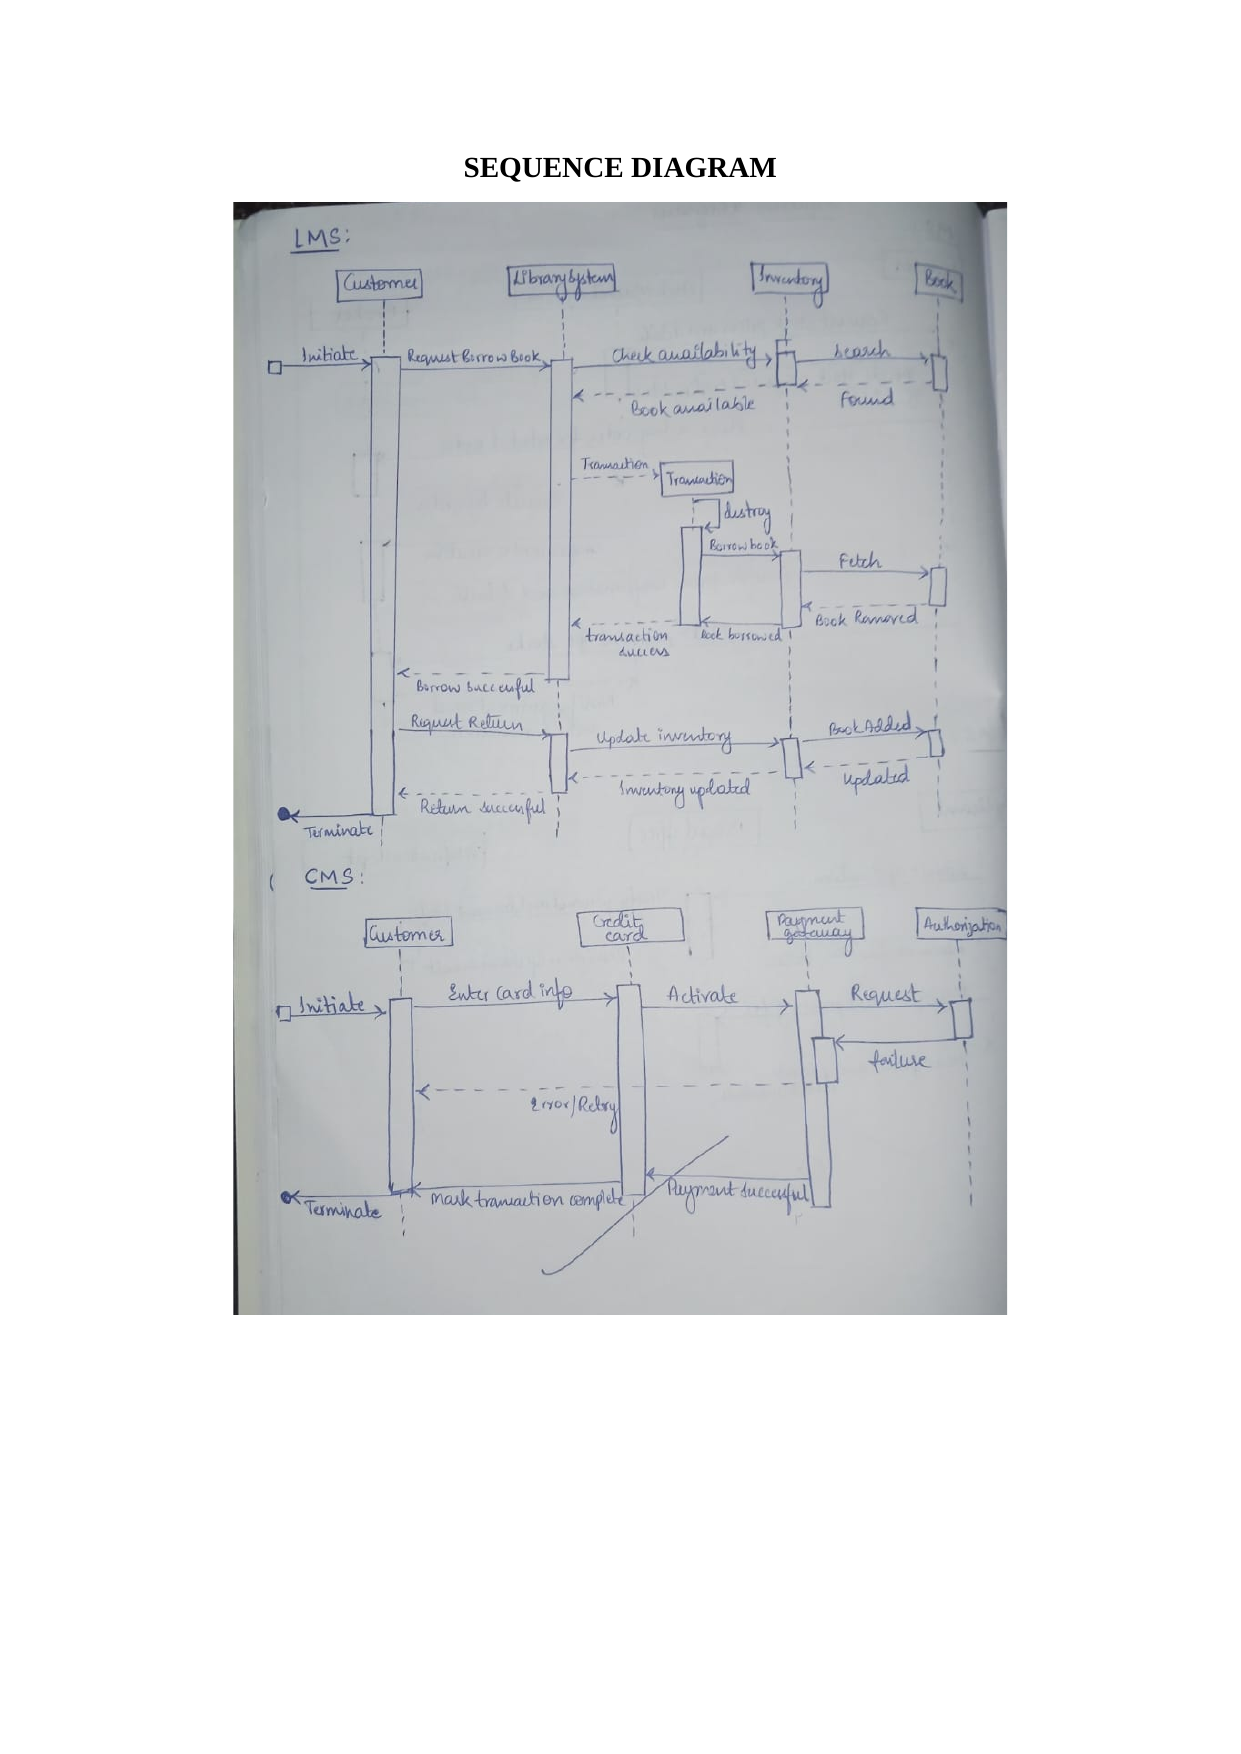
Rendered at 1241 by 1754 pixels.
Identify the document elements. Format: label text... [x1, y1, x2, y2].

picture [233, 202, 1008, 1315]
text SEQUENCE DIAGRAM [150, 150, 1090, 183]
